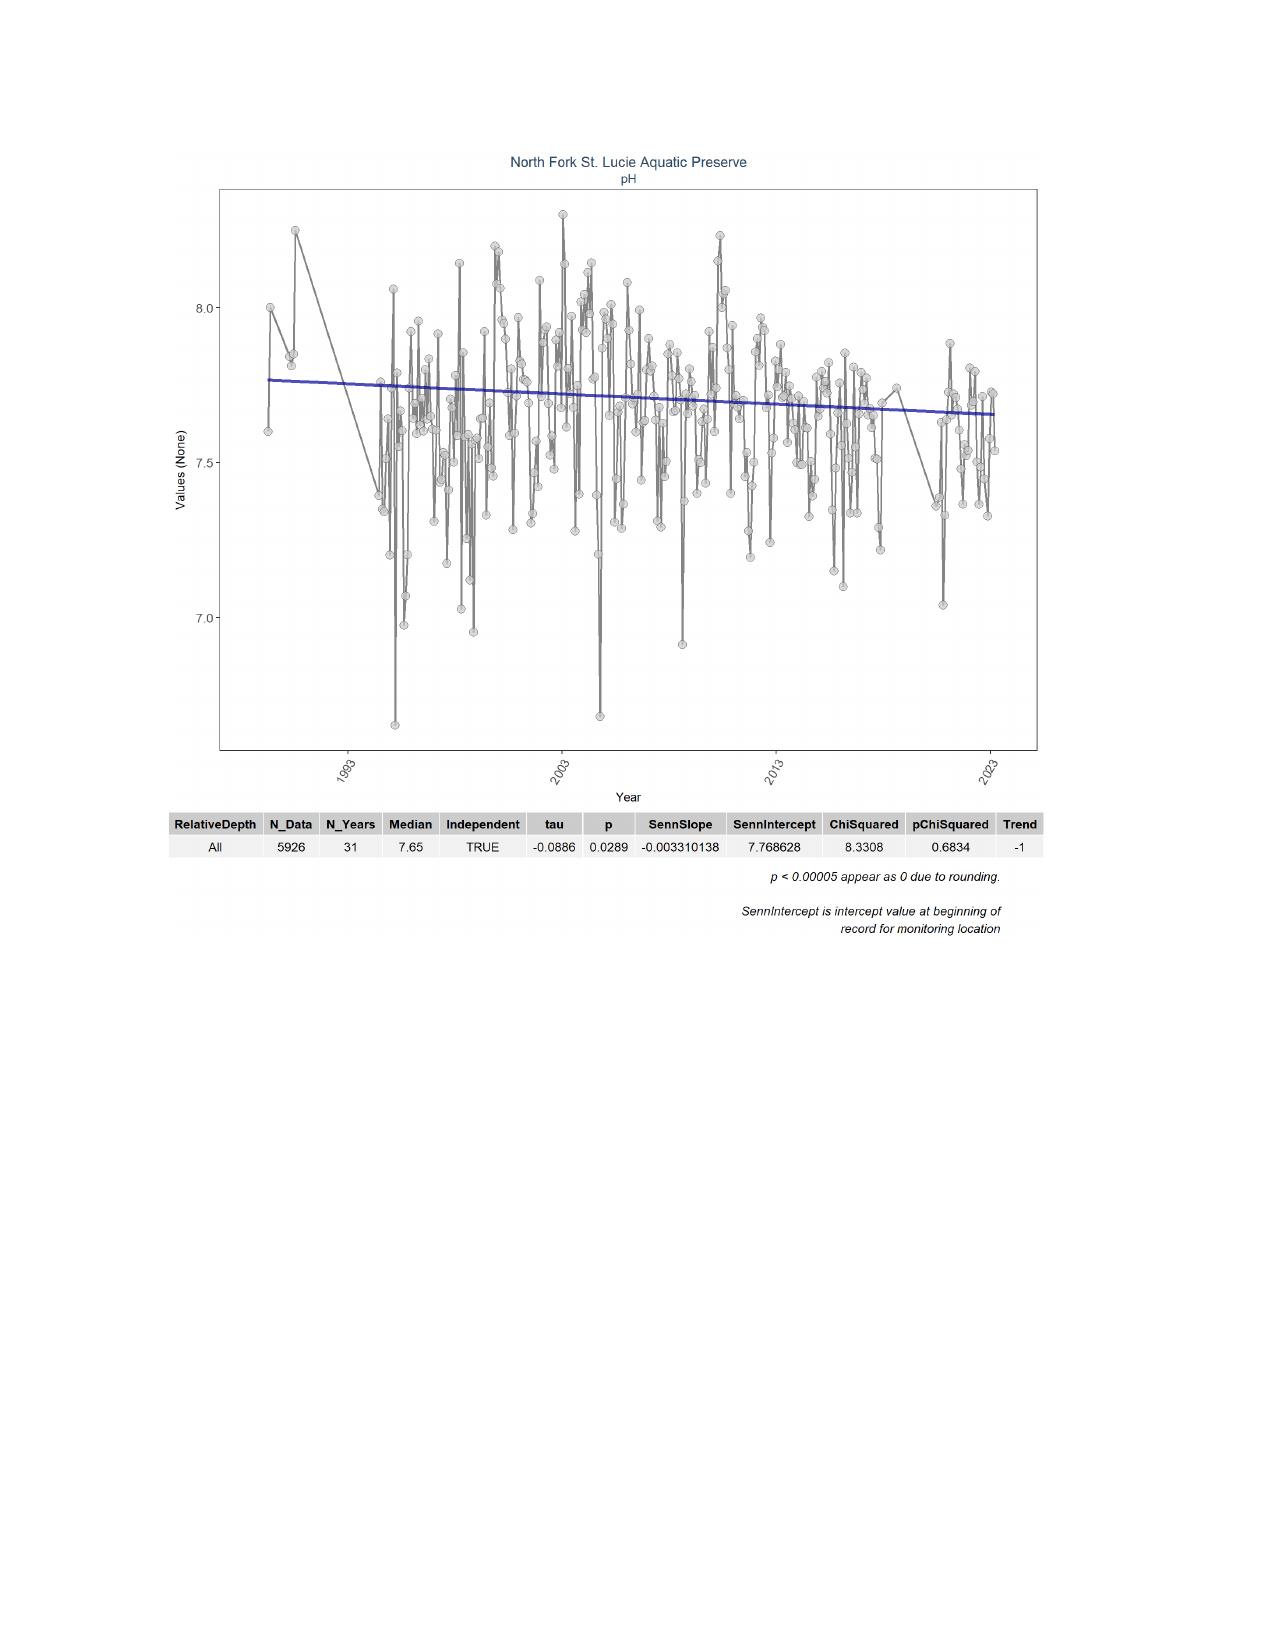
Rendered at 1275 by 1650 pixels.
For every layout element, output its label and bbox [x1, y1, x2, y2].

picture [168, 150, 1044, 938]
